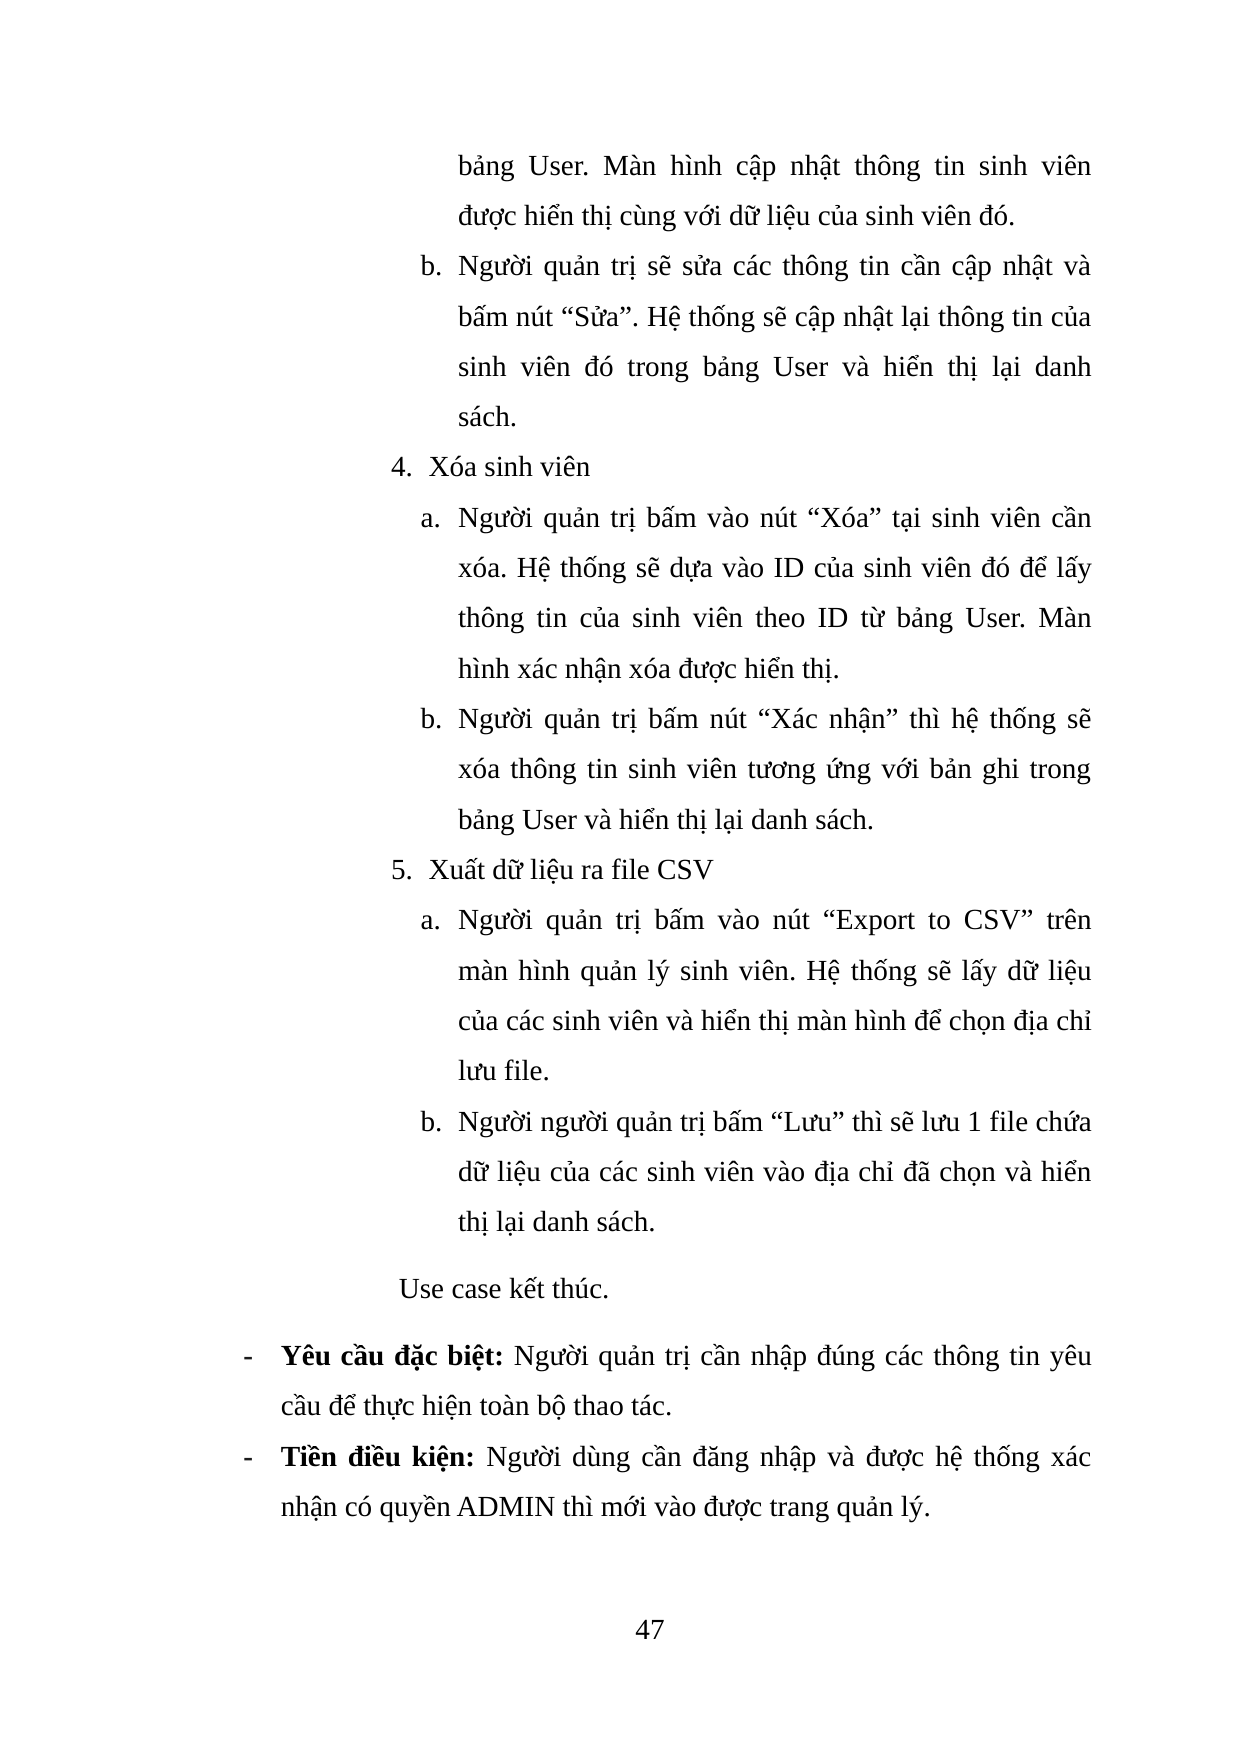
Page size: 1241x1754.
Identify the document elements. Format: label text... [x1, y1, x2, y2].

list Người người quản trị bấm “Lưu” thì sẽ lưu 1 file chứa dữ liệu của các sinh viên vào địa chỉ đã chọn và hiển thị lại danh sách. [420, 1104, 1092, 1238]
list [420, 148, 1092, 232]
list Xóa sinh viên [391, 449, 1092, 483]
list Người quản trị bấm vào nút “Export to CSV” trên màn hình quản lý sinh viên. Hệ thống sẽ lấy dữ liệu của các sinh viên và hiển thị màn hình để chọn địa chỉ lưu file. [420, 902, 1092, 1087]
list Người quản trị bấm vào nút “Xóa” tại sinh viên cần xóa. Hệ thống sẽ dựa vào ID của sinh viên đó để lấy thông tin của sinh viên theo ID từ bảng User. Màn hình xác nhận xóa được hiển thị. [420, 500, 1092, 684]
text Use case kết thúc. [399, 1271, 1092, 1305]
list Người quản trị bấm nút “Xác nhận” thì hệ thống sẽ xóa thông tin sinh viên tương ứng với bản ghi trong bảng User và hiển thị lại danh sách. [420, 701, 1092, 835]
list Xuất dữ liệu ra file CSV [391, 852, 1092, 886]
list Người quản trị sẽ sửa các thông tin cần cập nhật và bấm nút “Sửa”. Hệ thống sẽ cập nhật lại thông tin của sinh viên đó trong bảng User và hiển thị lại danh sách. [420, 248, 1092, 433]
list Tiền điều kiện: Người dùng cần đăng nhập và được hệ thống xác nhận có quyền ADMIN thì mới vào được trang quản lý. [243, 1439, 1092, 1523]
list Yêu cầu đặc biệt: Người quản trị cần nhập đúng các thông tin yêu cầu để thực hiện toàn bộ thao tác. [243, 1338, 1092, 1422]
